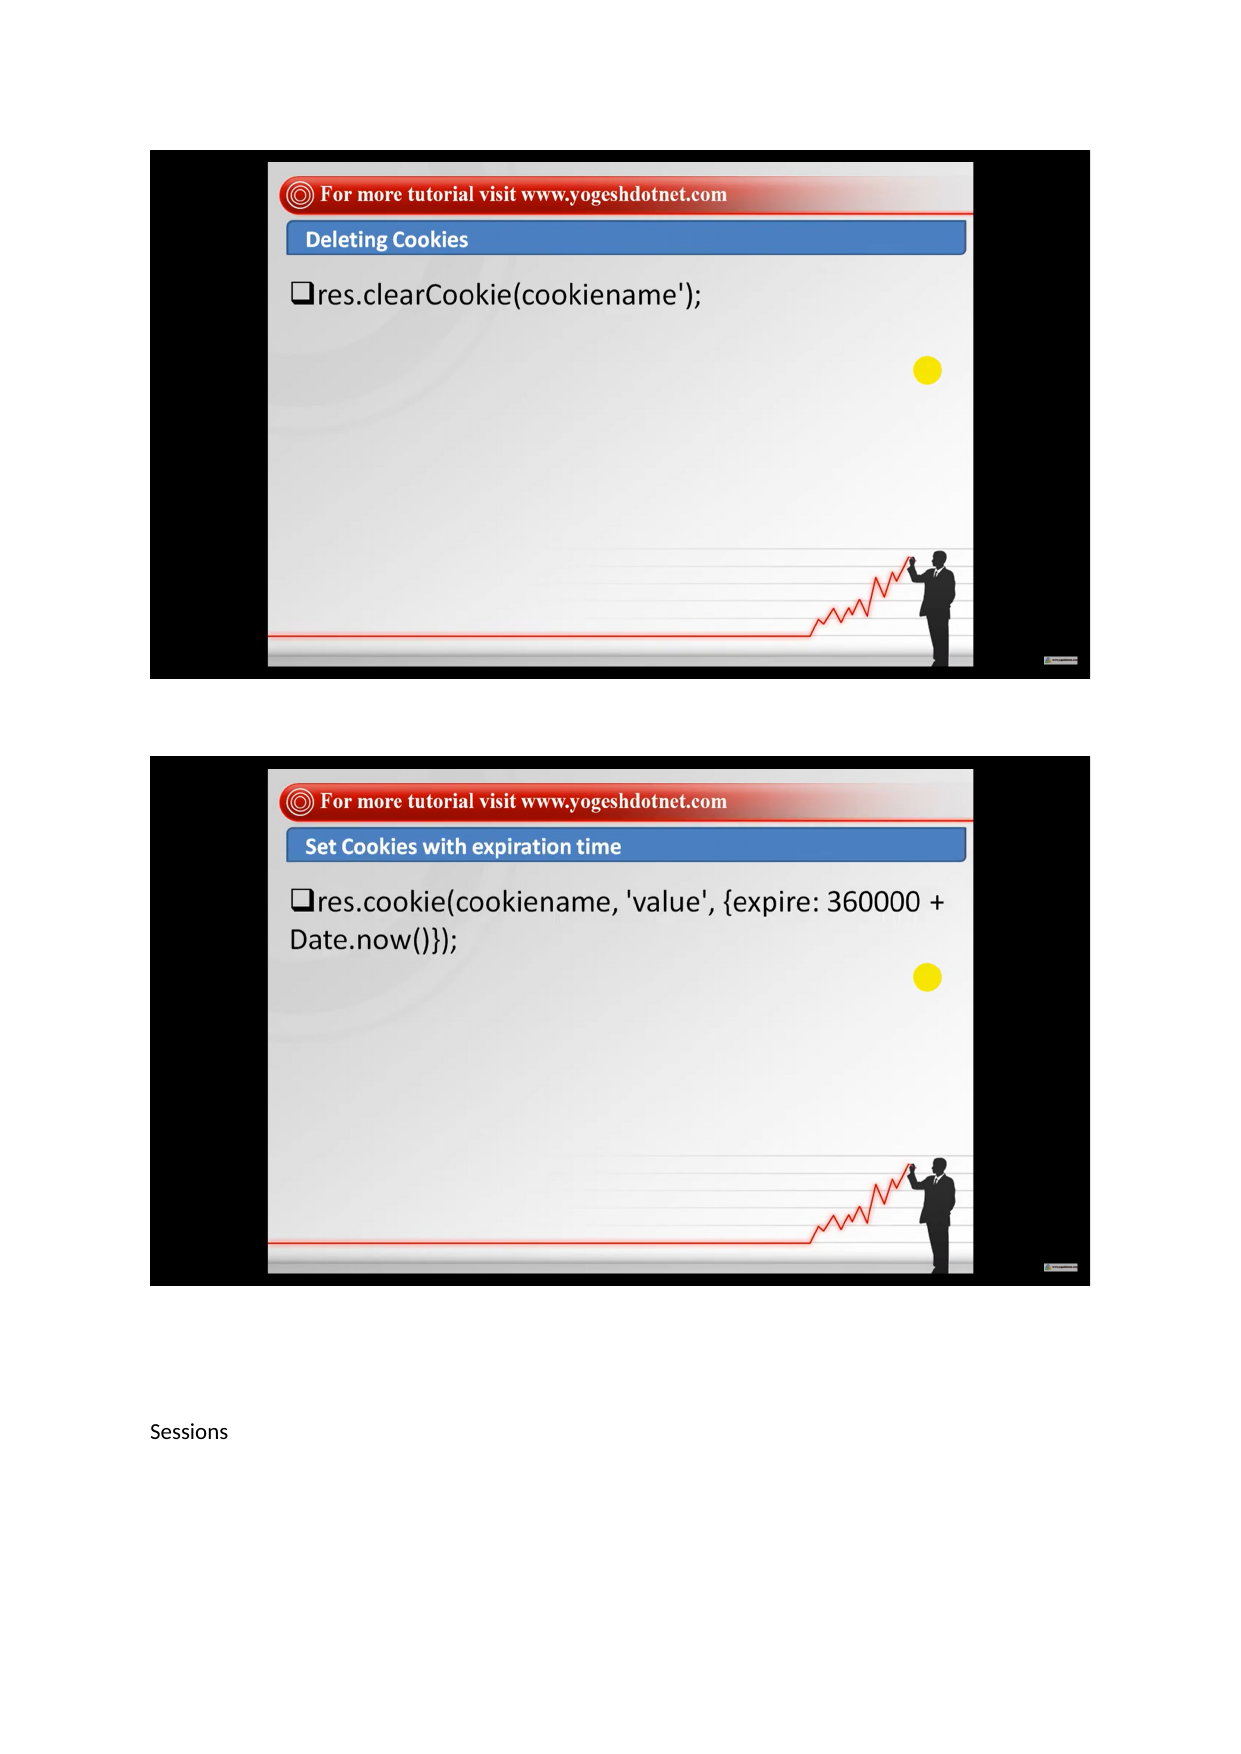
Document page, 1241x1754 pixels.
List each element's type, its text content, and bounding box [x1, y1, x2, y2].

text Sessions [150, 1417, 1090, 1445]
picture [150, 150, 1091, 679]
picture [150, 756, 1091, 1286]
